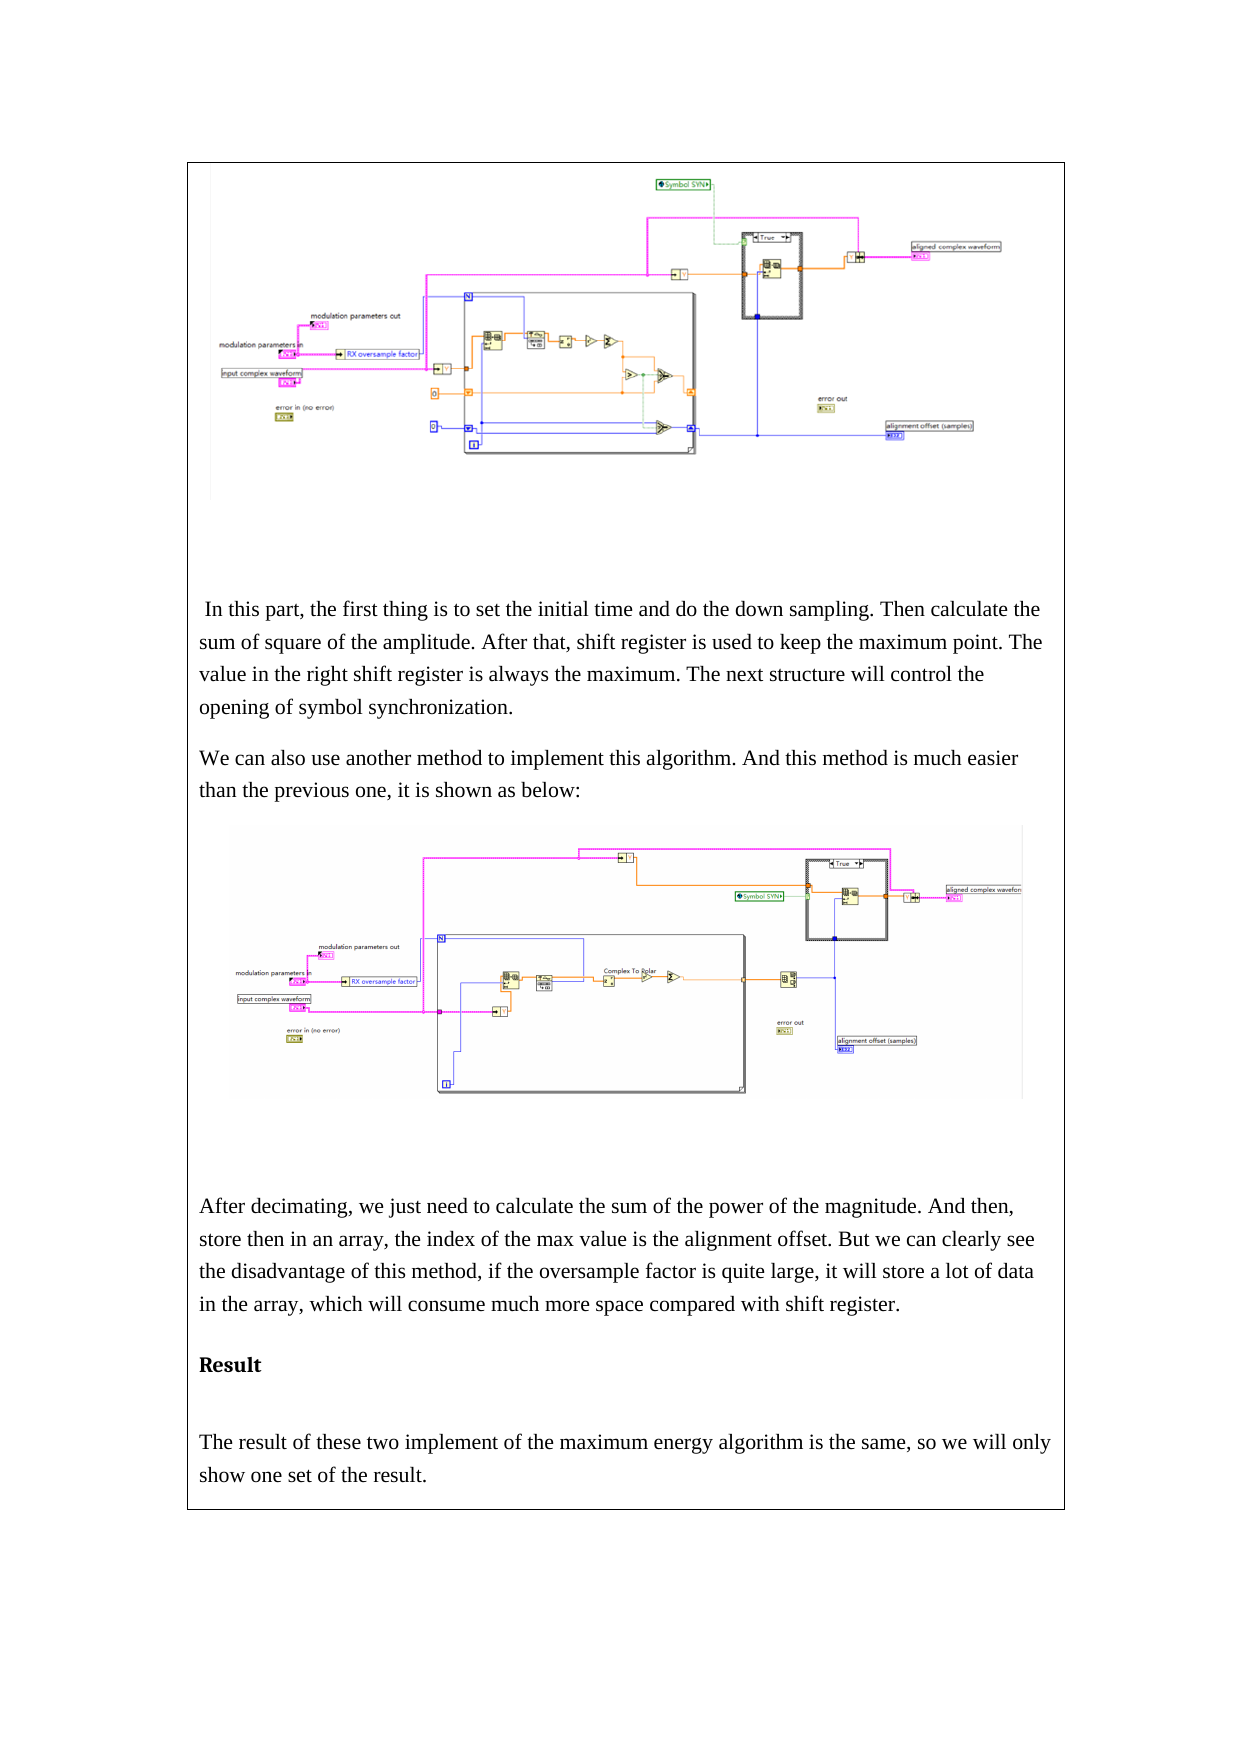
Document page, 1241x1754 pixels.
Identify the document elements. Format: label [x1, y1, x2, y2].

picture [228, 825, 1023, 1099]
table_cell [188, 163, 1064, 1509]
picture [210, 163, 1042, 500]
